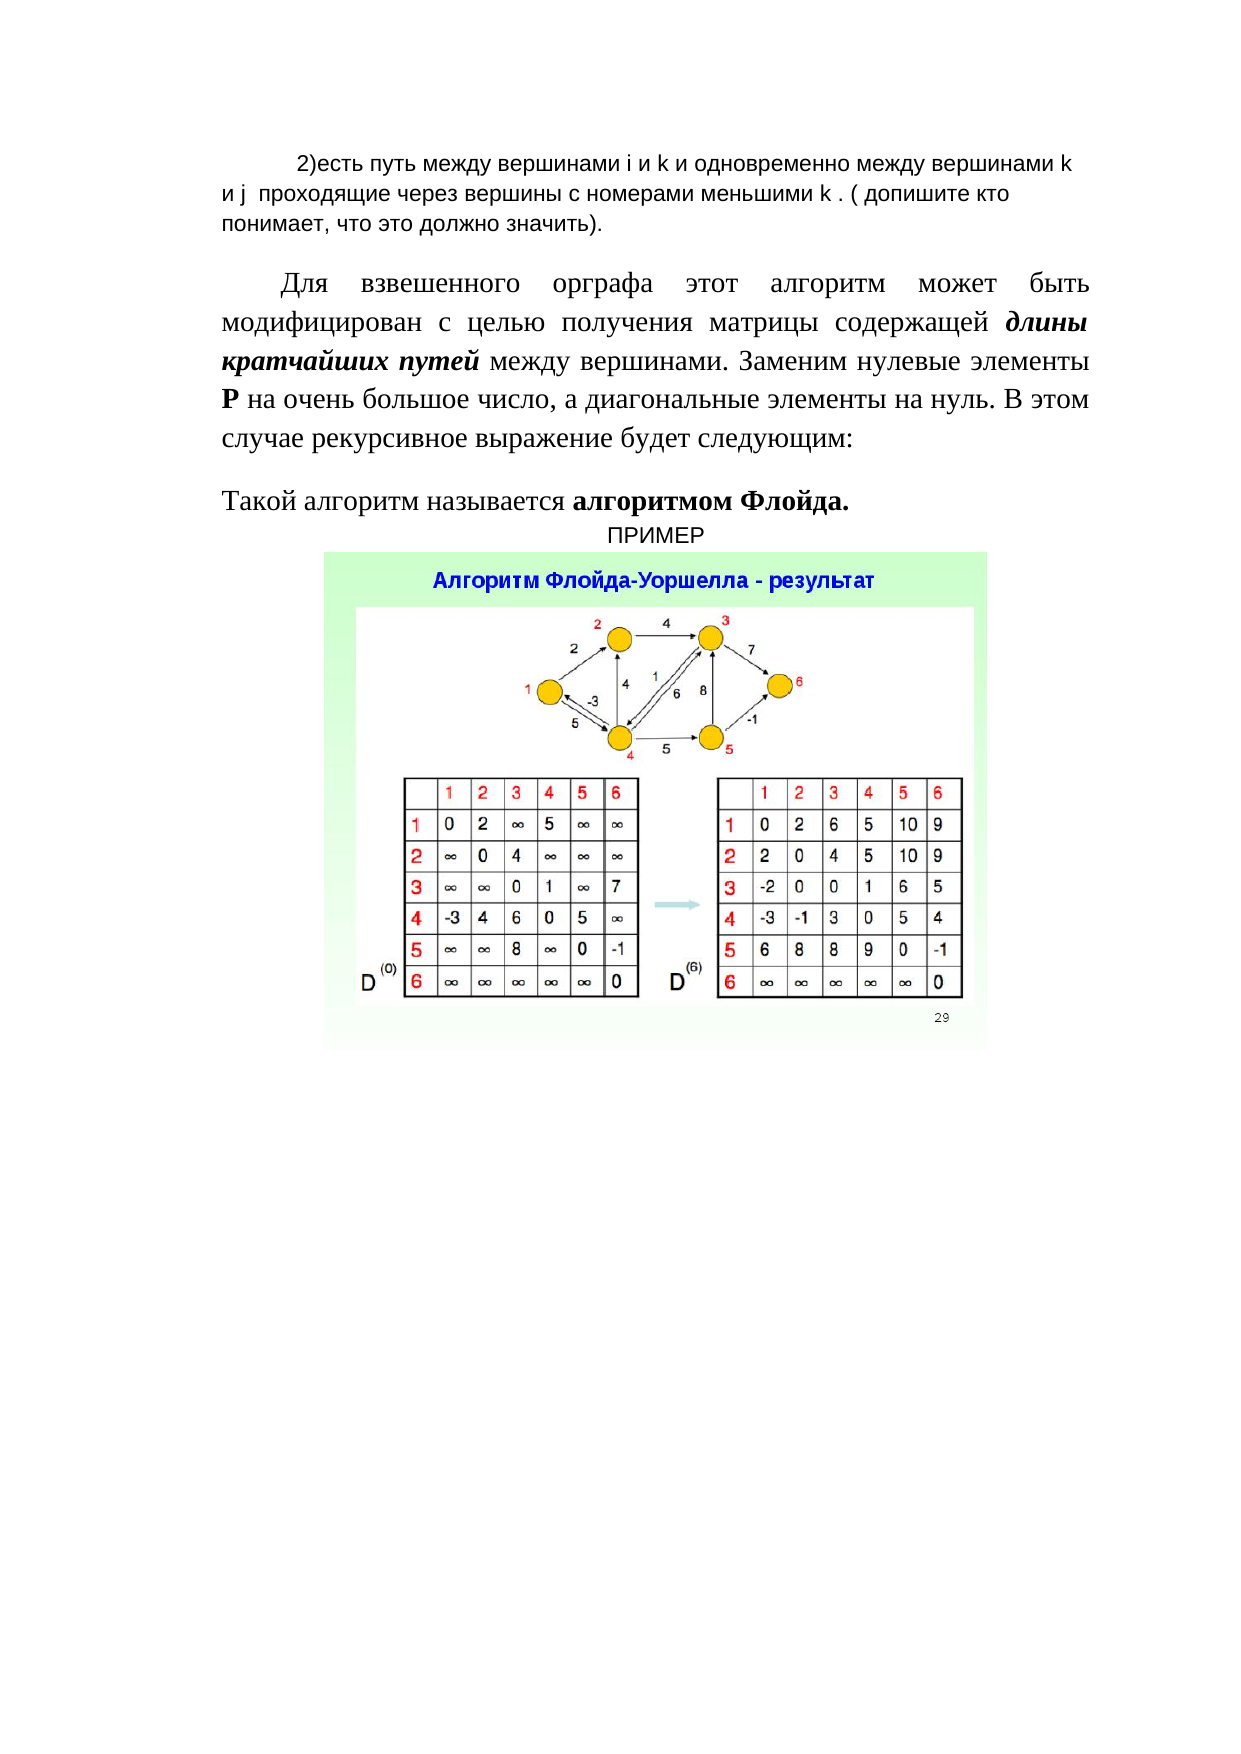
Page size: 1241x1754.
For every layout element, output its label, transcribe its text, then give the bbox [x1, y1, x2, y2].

text Для взвешенного орграфа этот алгоритм может быть модифицирован с целью получения матрицы содержащей длины кратчайших путей между вершинами. Заменим нулевые элементы P на очень большое число, а диагональные элементы на нуль. В этом случае рекурсивное выражение будет следующим: [221, 266, 1090, 453]
picture [324, 552, 988, 1050]
text 2)есть путь между вершинами i и k и одновременно между вершинами k и j проходящие через вершины с номерами меньшими k . ( допишите кто понимает, что это должно значить). [221, 150, 1090, 237]
text Такой алгоритм называется алгоритмом Флойда. [221, 483, 1090, 517]
text ПРИМЕР [221, 522, 1090, 548]
